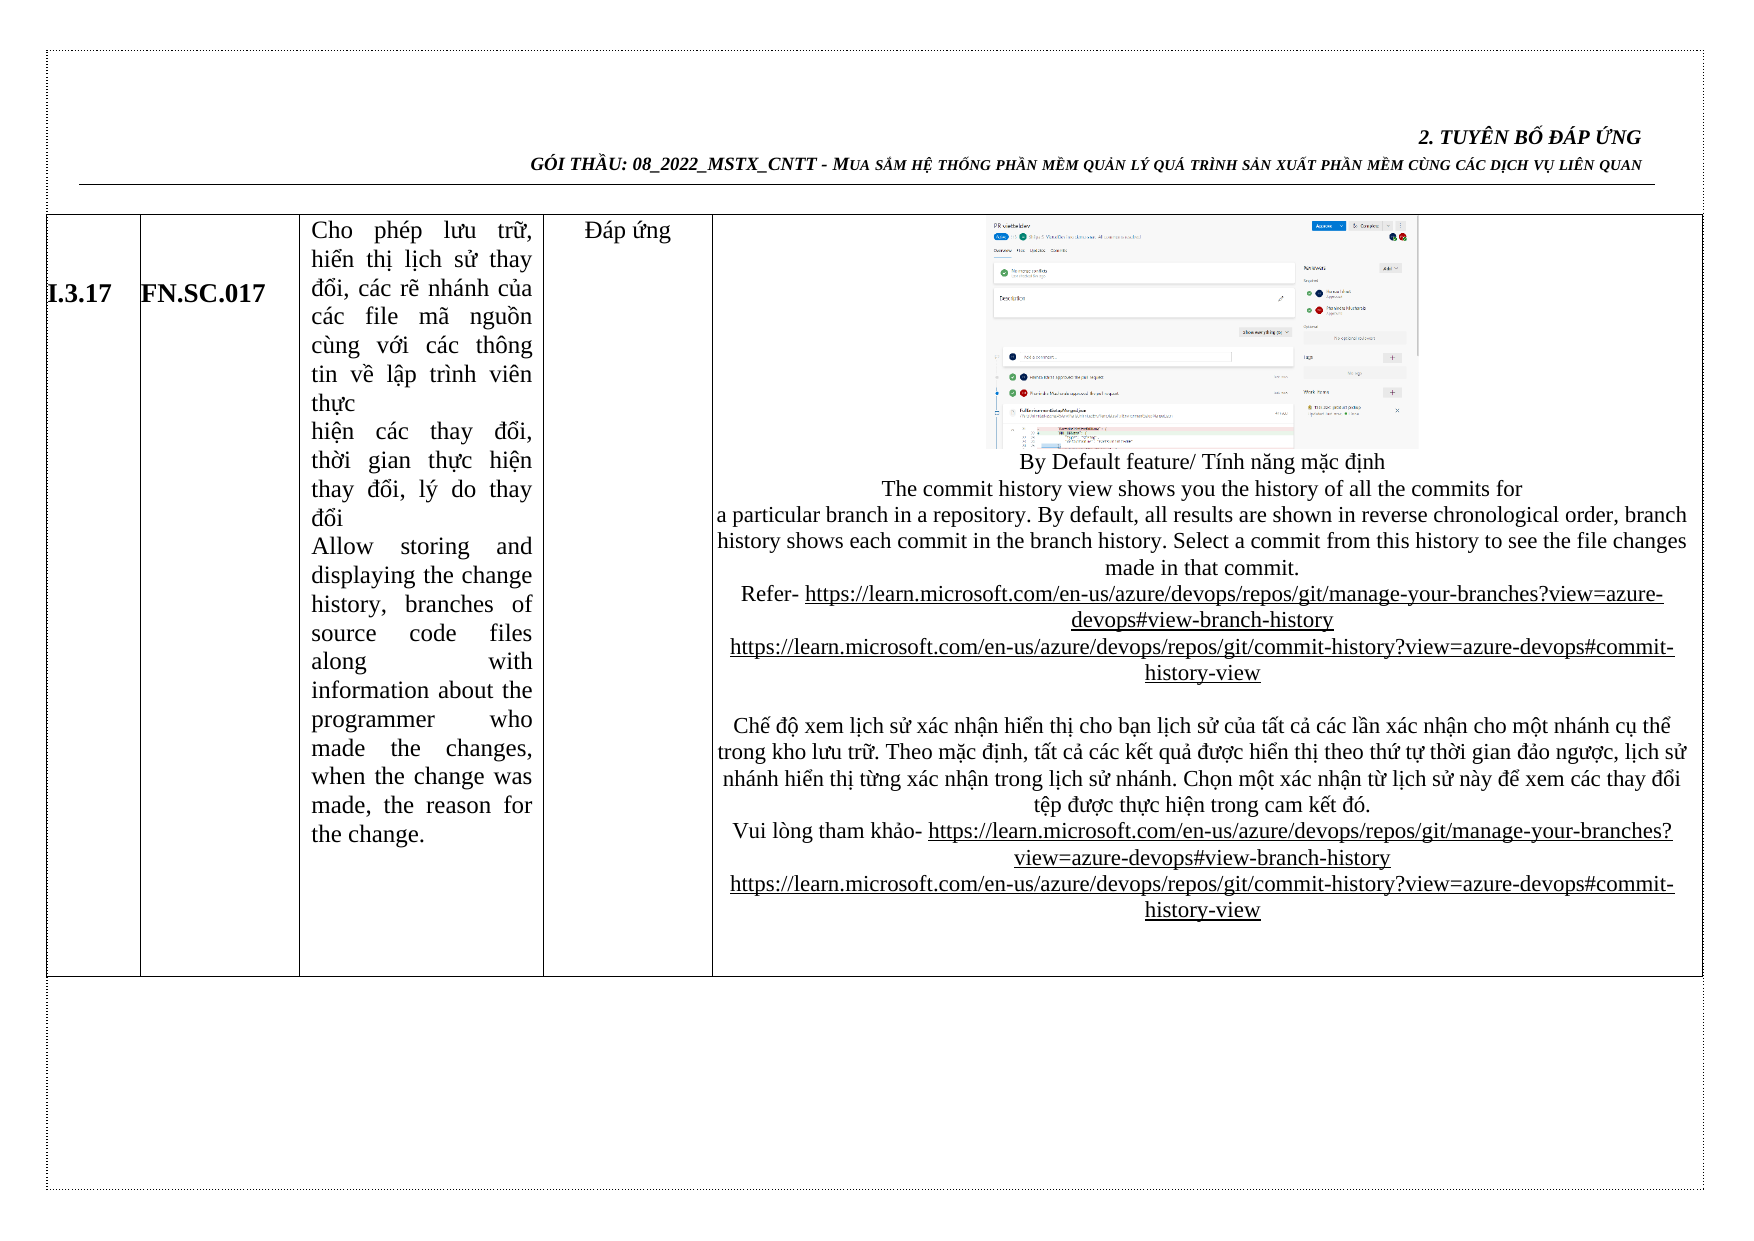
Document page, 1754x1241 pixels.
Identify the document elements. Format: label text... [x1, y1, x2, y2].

table_cell By Default feature/ Tính năng mặc định The commit history view shows you the history of all the commits for a particular branch in a repository. By default, all results are shown in reverse chronological order, branch history shows each commit in the branch history. Select a commit from this history to see the file changes made in that commit. Refer- https://learn.microsoft.com/en-us/azure/devops/repos/git/manage-your-branches?view=azure-devops#view-branch-history https://learn.microsoft.com/en-us/azure/devops/repos/git/commit-history?view=azure-devops#commit-history-view Chế độ xem lịch sử xác nhận hiển thị cho bạn lịch sử của tất cả các lần xác nhận cho một nhánh cụ thể trong kho lưu trữ. Theo mặc định, tất cả các kết quả được hiển thị theo thứ tự thời gian đảo ngược, lịch sử nhánh hiển thị từng xác nhận trong lịch sử nhánh. Chọn một xác nhận từ lịch sử này để xem các thay đổi tệp được thực hiện trong cam kết đó. Vui lòng tham khảo- https://learn.microsoft.com/en-us/azure/devops/repos/git/manage-your-branches?view=azure-devops#view-branch-history https://learn.microsoft.com/en-us/azure/devops/repos/git/commit-history?view=azure-devops#commit-history-view [713, 215, 1702, 976]
table_cell Cho phép lưu trữ, hiển thị lịch sử thay đổi, các rẽ nhánh của các file mã nguồn cùng với các thông tin về lập trình viên thực hiện các thay đổi, thời gian thực hiện thay đổi, lý do thay đổi Allow storing and displaying the change history, branches of source code files along with information about the programmer who made the changes, when the change was made, the reason for the change. [300, 215, 543, 976]
table_cell I.3.17 [47, 215, 140, 976]
picture [986, 215, 1419, 449]
table_cell FN.SC.017 [141, 215, 299, 976]
table_cell Đáp ứng [544, 215, 712, 976]
